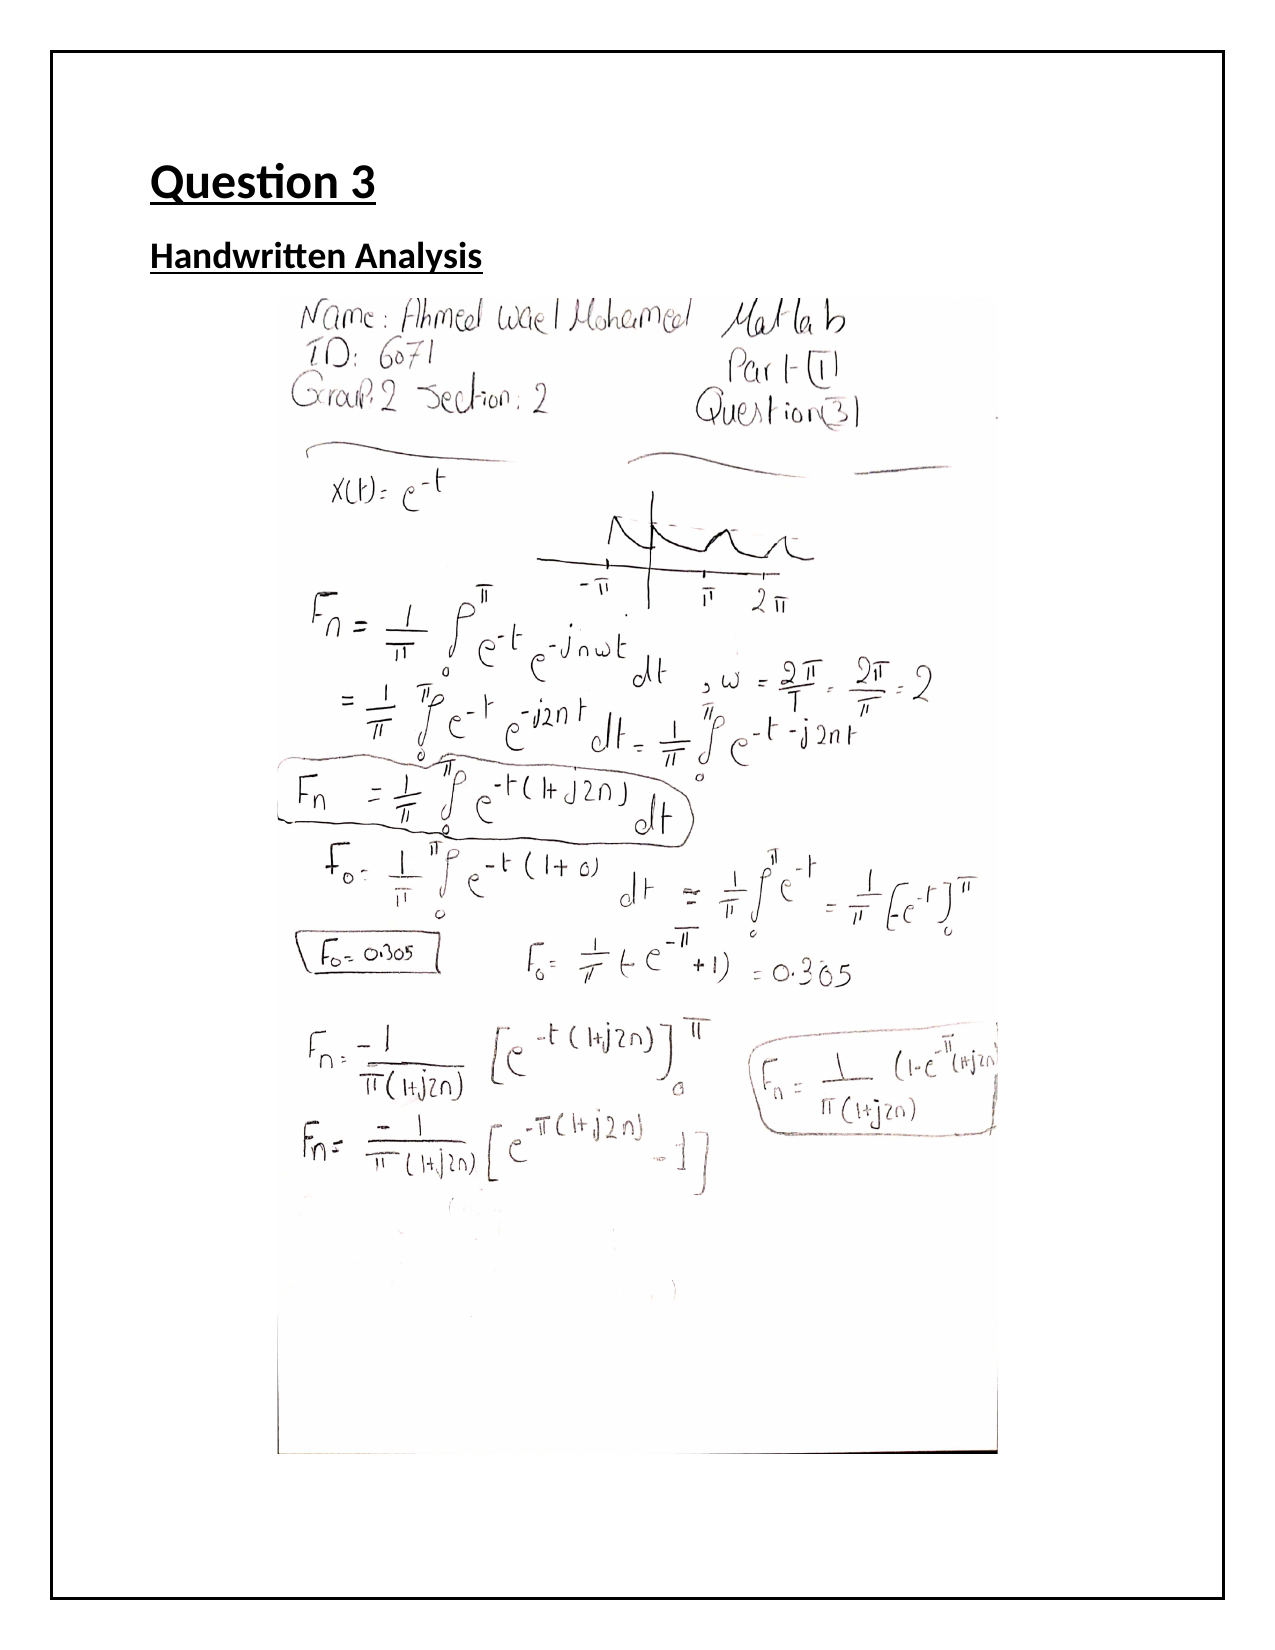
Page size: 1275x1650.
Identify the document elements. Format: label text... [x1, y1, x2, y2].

text Question 3 [150, 150, 1125, 211]
text Handwritten Analysis [150, 232, 1125, 278]
